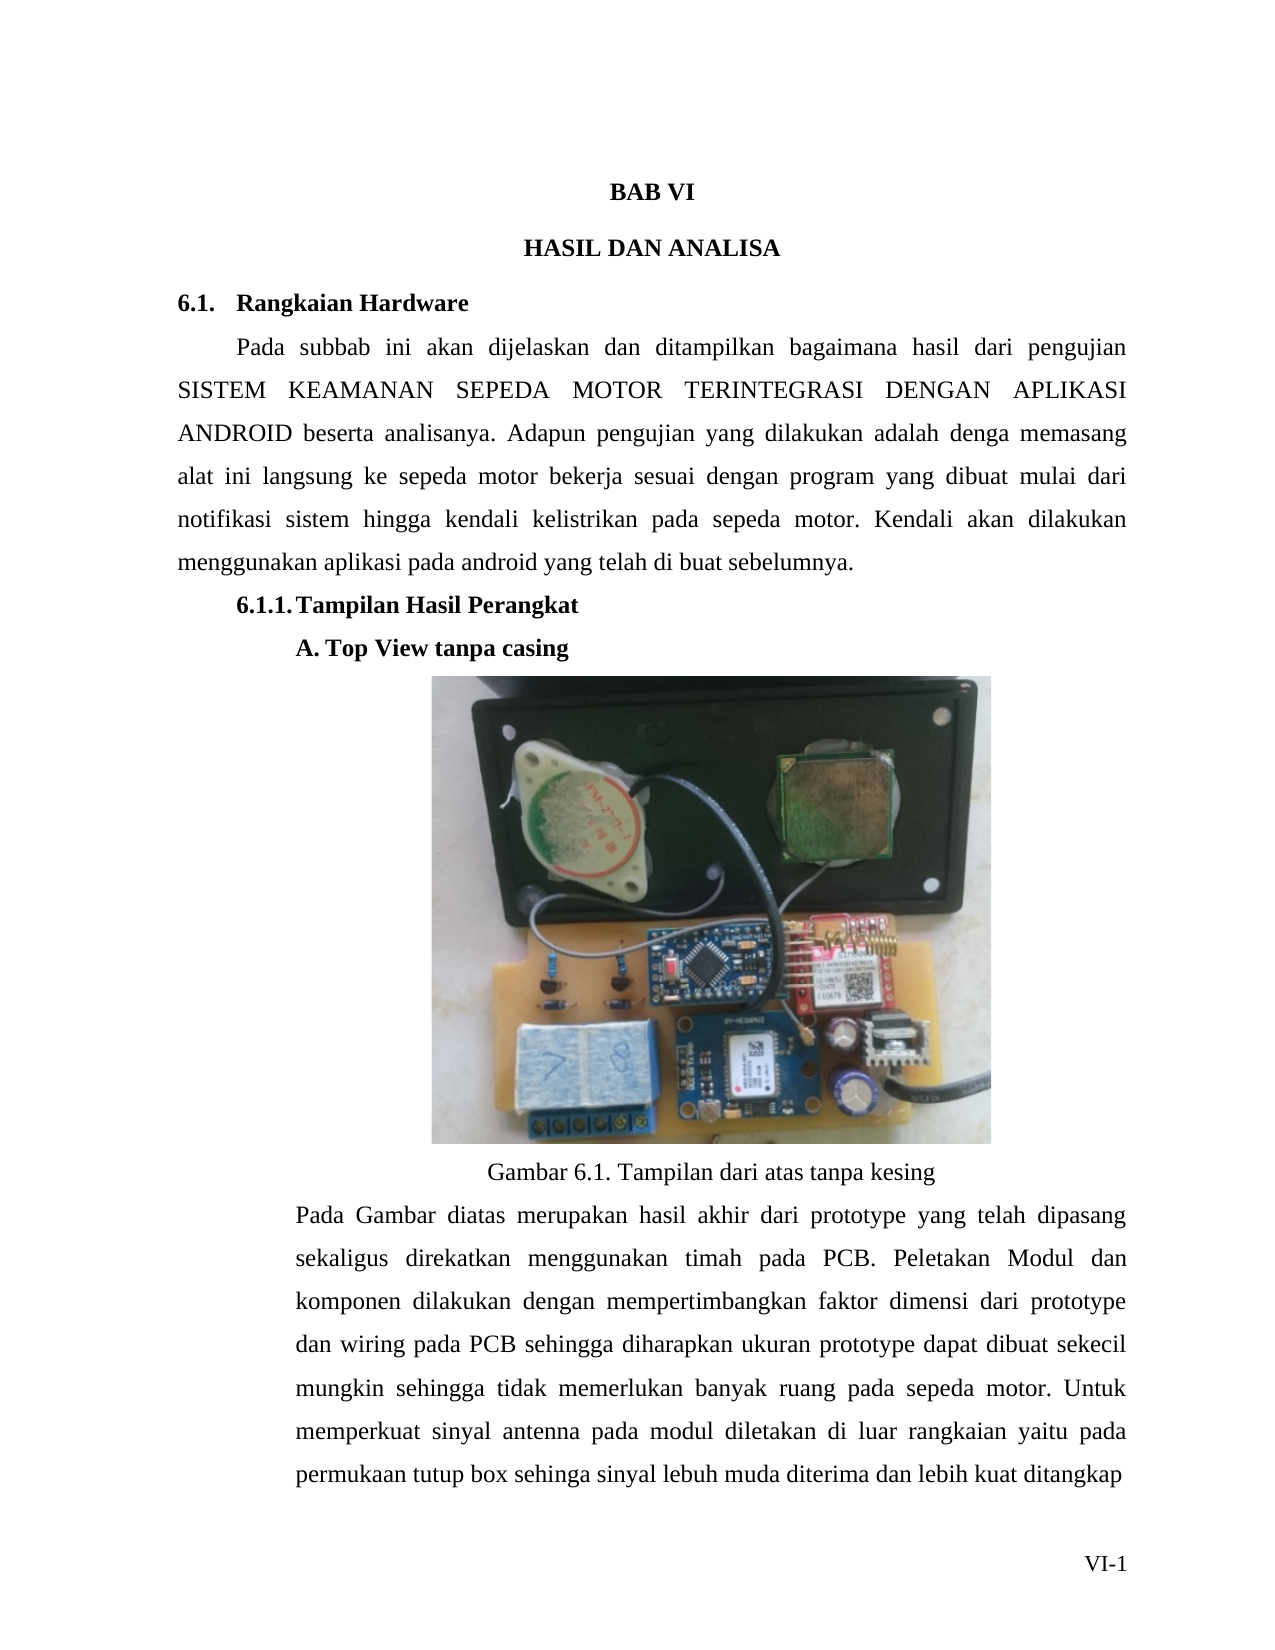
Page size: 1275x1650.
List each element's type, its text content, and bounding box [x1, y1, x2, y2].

text HASIL DAN ANALISA [177, 233, 1127, 262]
picture [431, 676, 992, 1144]
list Gambar 6.1. Tampilan dari atas tanpa kesing [295, 1157, 1127, 1186]
list Pada Gambar diatas merupakan hasil akhir dari prototype yang telah dipasang sekaligus direkatkan menggunakan timah pada PCB. Peletakan Modul dan komponen dilakukan dengan mempertimbangkan faktor dimensi dari prototype dan wiring pada PCB sehingga diharapkan ukuran prototype dapat dibuat sekecil mungkin sehingga tidak memerlukan banyak ruang pada sepeda motor. Untuk memperkuat sinyal antenna pada modul diletakan di luar rangkaian yaitu pada permukaan tutup box sehinga sinyal lebuh muda diterima dan lebih kuat ditangkap [295, 1200, 1127, 1488]
text BAB VI [177, 177, 1127, 206]
list Top View tanpa casing [295, 633, 1127, 662]
list Rangkaian Hardware [177, 288, 1127, 317]
list Pada subbab ini akan dijelaskan dan ditampilkan bagaimana hasil dari pengujian SISTEM KEAMANAN SEPEDA MOTOR TERINTEGRASI DENGAN APLIKASI ANDROID beserta analisanya. Adapun pengujian yang dilakukan adalah denga memasang alat ini langsung ke sepeda motor bekerja sesuai dengan program yang dibuat mulai dari notifikasi sistem hingga kendali kelistrikan pada sepeda motor. Kendali akan dilakukan menggunakan aplikasi pada android yang telah di buat sebelumnya. [177, 332, 1127, 576]
list Tampilan Hasil Perangkat [236, 590, 1127, 619]
